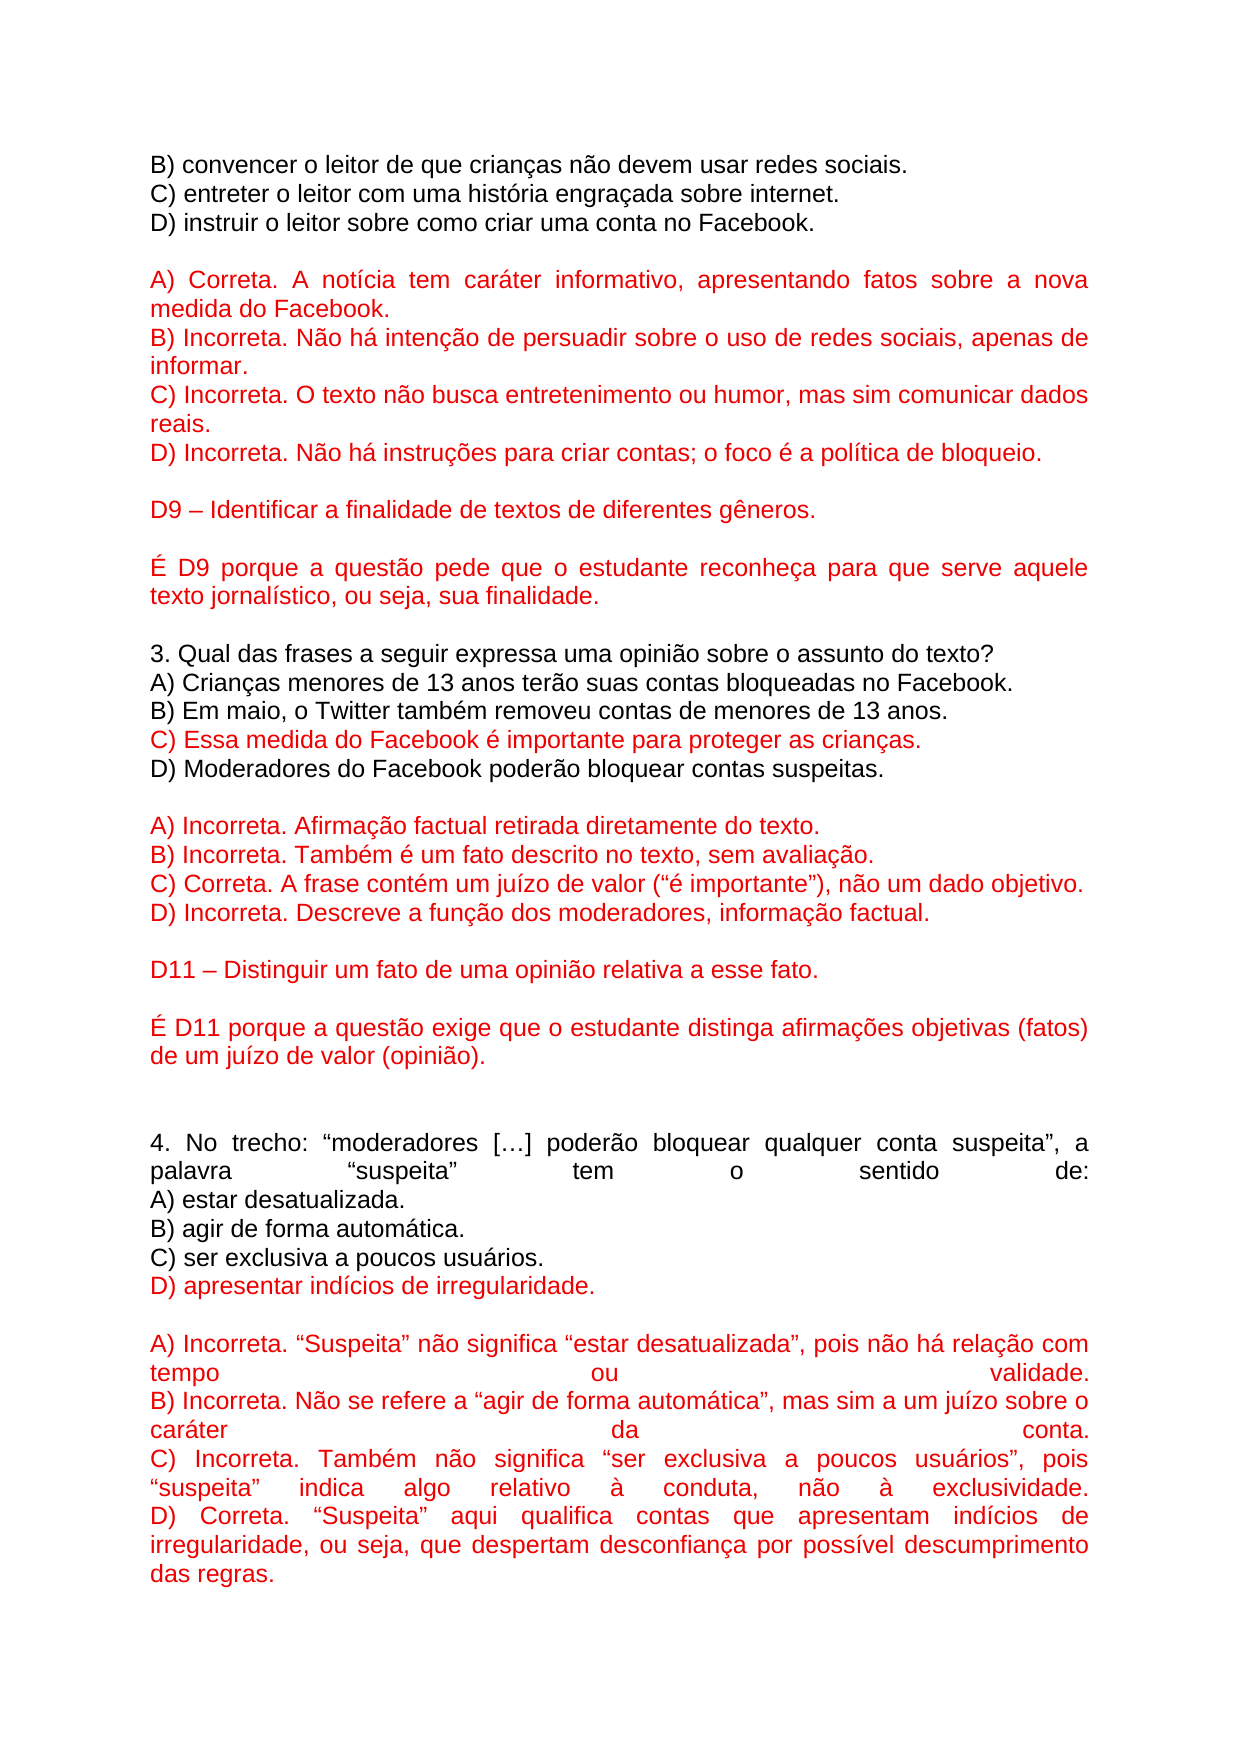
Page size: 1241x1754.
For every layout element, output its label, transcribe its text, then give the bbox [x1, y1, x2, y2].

text 4. No trecho: “moderadores […] poderão bloquear qualquer conta suspeita”, a palavra “suspeita” tem o sentido de: A) estar desatualizada. [150, 1127, 1090, 1214]
text C) Correta. A frase contém um juízo de valor (“é importante”), não um dado objetivo. [150, 869, 1090, 897]
text D) apresentar indícios de irregularidade. [150, 1271, 1090, 1300]
text 3. Qual das frases a seguir expressa uma opinião sobre o assunto do texto? [150, 639, 1090, 667]
text A) Crianças menores de 13 anos terão suas contas bloqueadas no Facebook. [150, 667, 1090, 696]
text C) Incorreta. O texto não busca entretenimento ou humor, mas sim comunicar dados reais. [150, 380, 1090, 437]
text D) Incorreta. Descreve a função dos moderadores, informação factual. [150, 897, 1090, 926]
text A) Incorreta. “Suspeita” não significa “estar desatualizada”, pois não há relação com tempo ou validade. B) Incorreta. Não se refere a “agir de forma automática”, mas sim a um juízo sobre o caráter da conta. C) Incorreta. Também não significa “ser exclusiva a poucos usuários”, pois “suspeita” indica algo relativo à conduta, não à exclusividade. D) Correta. “Suspeita” aqui qualifica contas que apresentam indícios de irregularidade, ou seja, que despertam desconfiança por possível descumprimento das regras. [150, 1329, 1090, 1587]
text É D9 porque a questão pede que o estudante reconheça para que serve aquele texto jornalístico, ou seja, sua finalidade. [150, 552, 1090, 610]
text B) agir de forma automática. [150, 1214, 1090, 1242]
text B) convencer o leitor de que crianças não devem usar redes sociais. [150, 150, 1090, 179]
text B) Em maio, o Twitter também removeu contas de menores de 13 anos. [150, 696, 1090, 725]
text C) entreter o leitor com uma história engraçada sobre internet. [150, 179, 1090, 207]
text C) Essa medida do Facebook é importante para proteger as crianças. [150, 725, 1090, 754]
text D9 – Identificar a finalidade de textos de diferentes gêneros. [150, 495, 1090, 524]
text B) Incorreta. Também é um fato descrito no texto, sem avaliação. [150, 840, 1090, 869]
text D11 – Distinguir um fato de uma opinião relativa a esse fato. [150, 955, 1090, 984]
text A) Correta. A notícia tem caráter informativo, apresentando fatos sobre a nova medida do Facebook. [150, 265, 1090, 322]
text B) Incorreta. Não há intenção de persuadir sobre o uso de redes sociais, apenas de informar. [150, 322, 1090, 380]
text D) Incorreta. Não há instruções para criar contas; o foco é a política de bloqueio. [150, 437, 1090, 466]
text D) Moderadores do Facebook poderão bloquear contas suspeitas. [150, 754, 1090, 782]
text C) ser exclusiva a poucos usuários. [150, 1242, 1090, 1271]
text É D11 porque a questão exige que o estudante distinga afirmações objetivas (fatos) de um juízo de valor (opinião). [150, 1012, 1090, 1070]
text D) instruir o leitor sobre como criar uma conta no Facebook. [150, 207, 1090, 236]
text A) Incorreta. Afirmação factual retirada diretamente do texto. [150, 811, 1090, 840]
